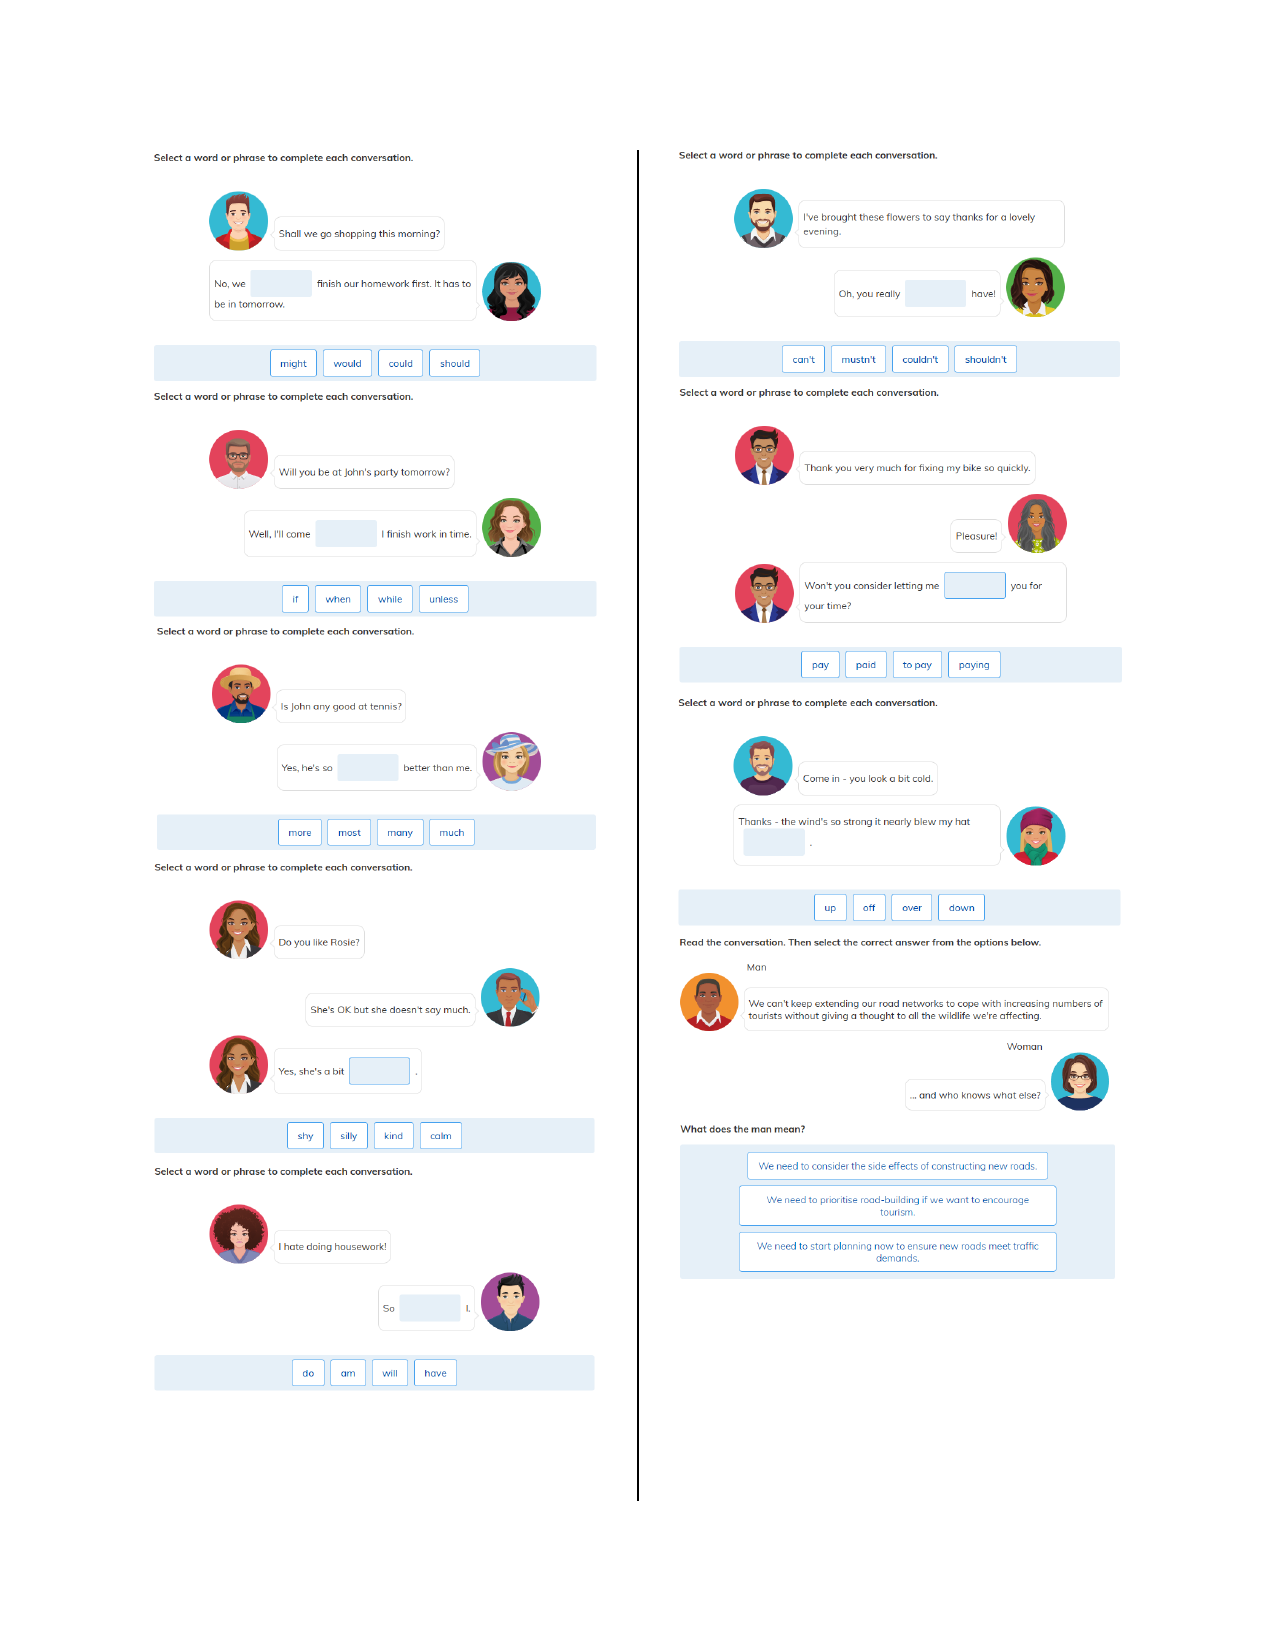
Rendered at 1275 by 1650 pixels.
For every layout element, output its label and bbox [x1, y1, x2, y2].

picture [675, 935, 1124, 1283]
picture [675, 694, 1124, 930]
picture [150, 624, 600, 855]
picture [150, 1164, 599, 1397]
picture [675, 385, 1125, 690]
picture [150, 389, 600, 620]
picture [675, 150, 1124, 381]
picture [150, 150, 600, 385]
picture [150, 860, 600, 1159]
